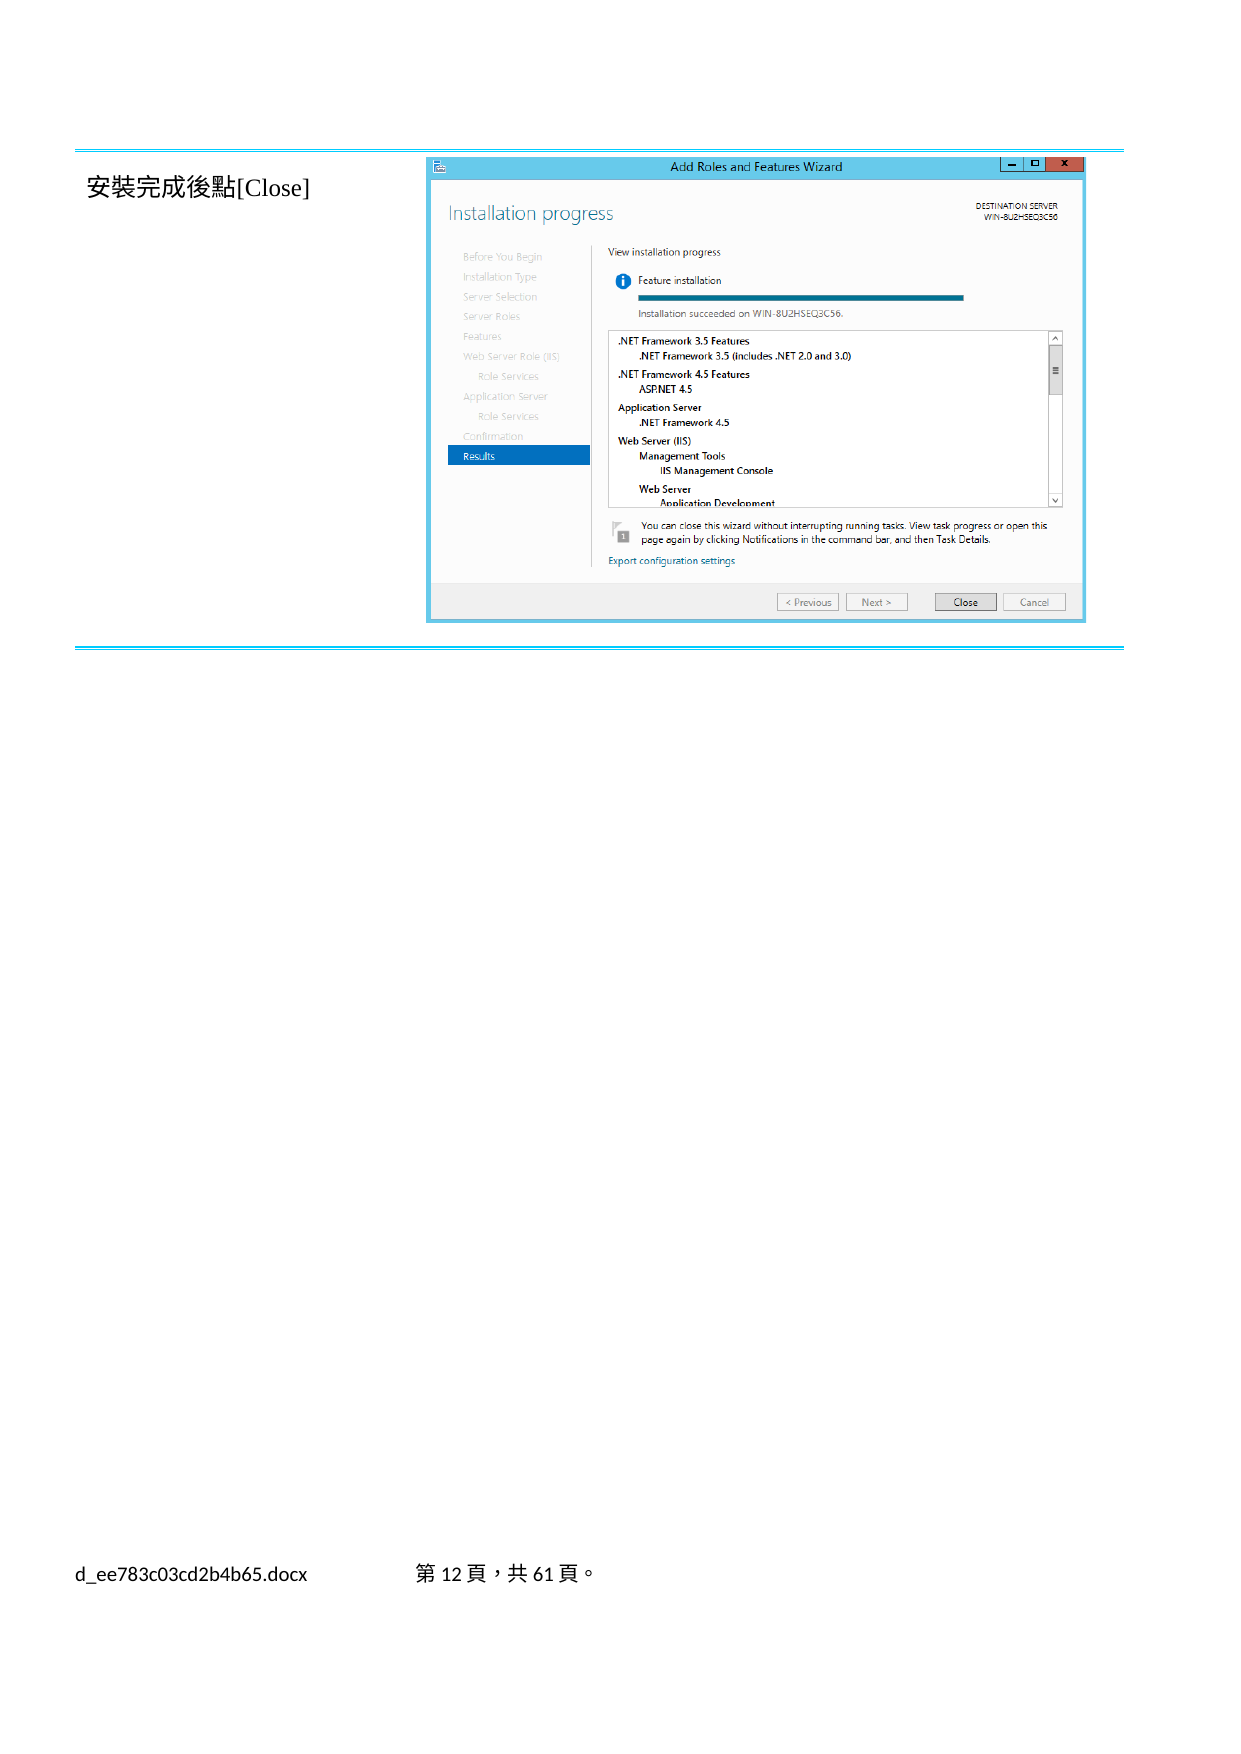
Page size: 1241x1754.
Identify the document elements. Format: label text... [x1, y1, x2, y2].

table_cell [415, 152, 1123, 646]
picture [426, 157, 1087, 623]
table_cell 安裝完成後點[Close] [75, 152, 415, 646]
